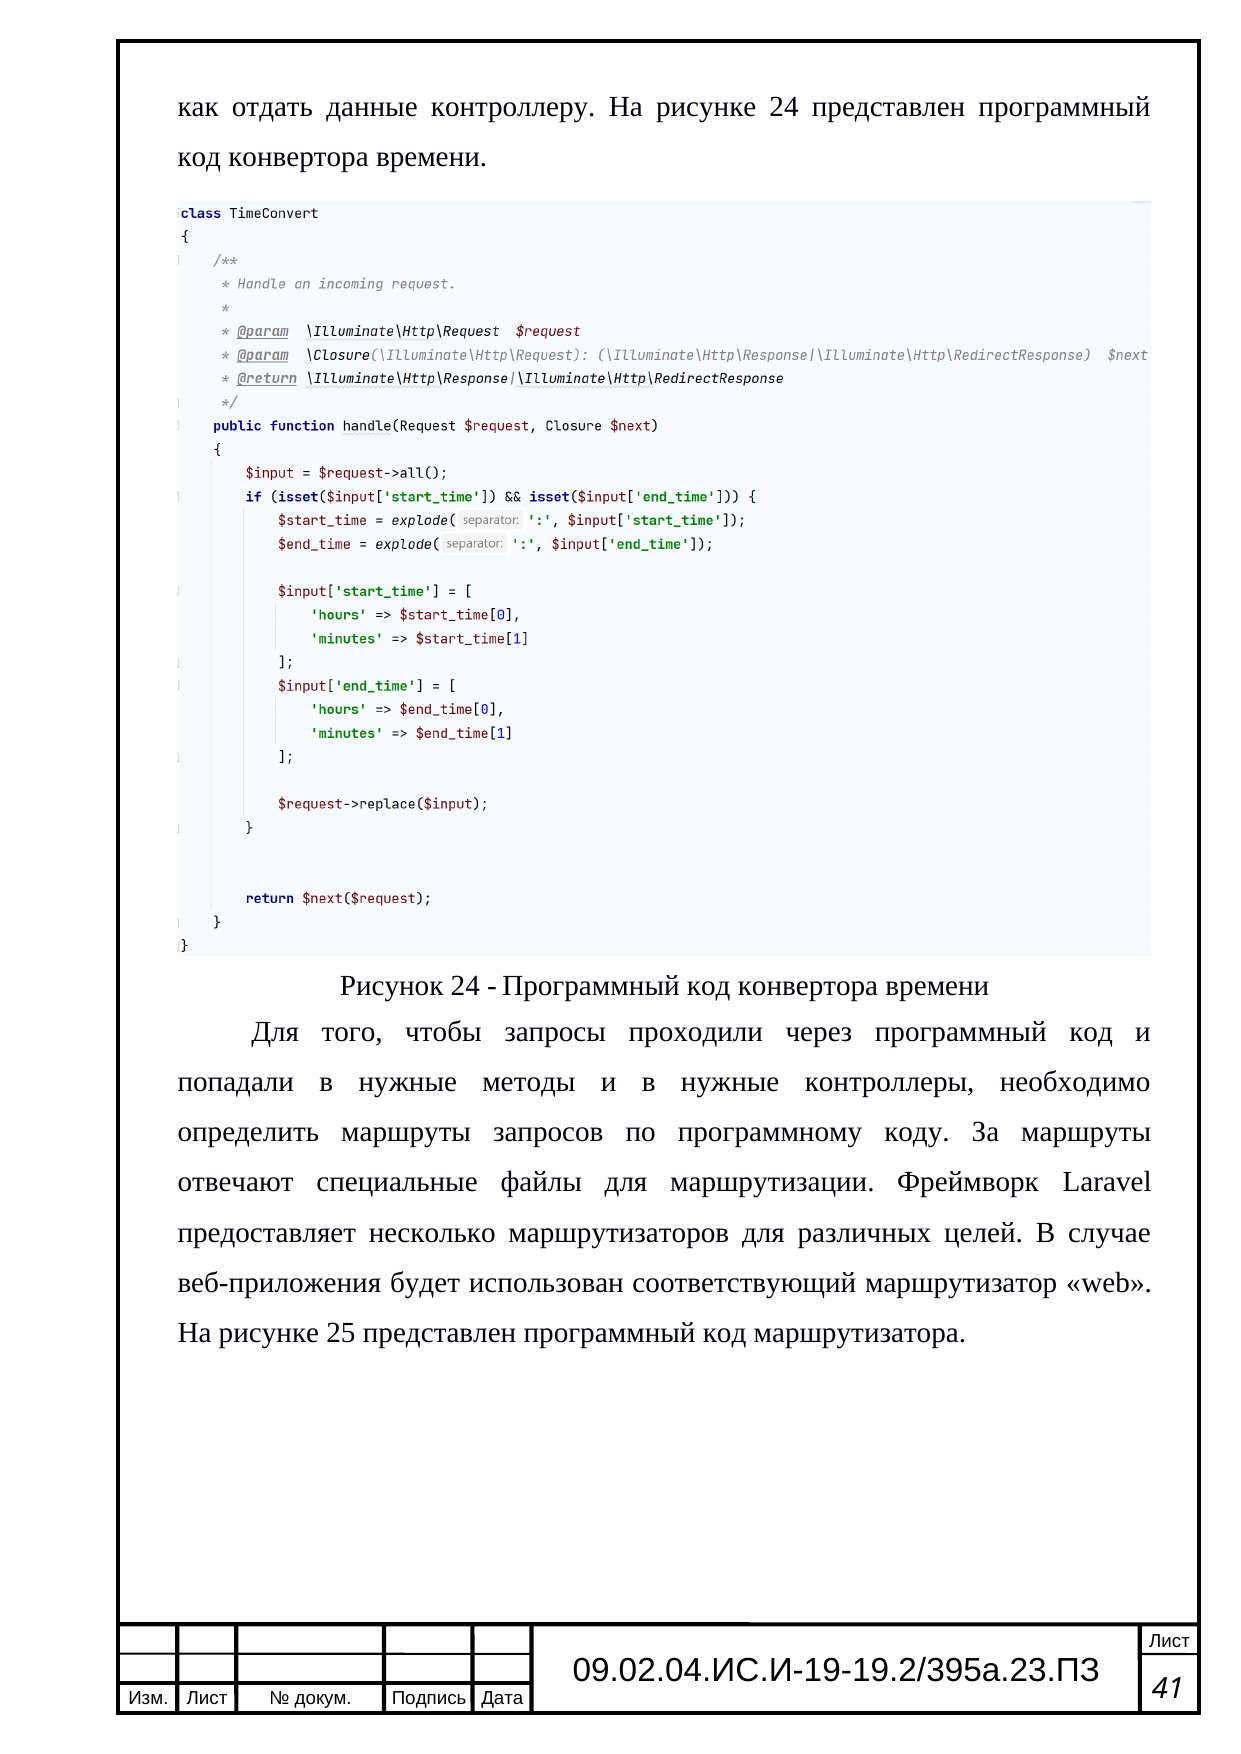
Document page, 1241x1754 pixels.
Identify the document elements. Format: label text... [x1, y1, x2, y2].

picture [177, 201, 1152, 956]
text Для того, чтобы запросы проходили через программный код и попадали в нужные методы и в нужные контроллеры, необходимо определить маршруты запросов по программному коду. За маршруты отвечают специальные файлы для маршрутизации. Фреймворк Laravel предоставляет несколько маршрутизаторов для различных целей. В случае веб-приложения будет использован соответствующий маршрутизатор «web». На рисунке 25 представлен программный код маршрутизатора. [177, 1014, 1152, 1349]
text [177, 89, 1152, 172]
text Программный код конвертора времени [177, 968, 1152, 1001]
